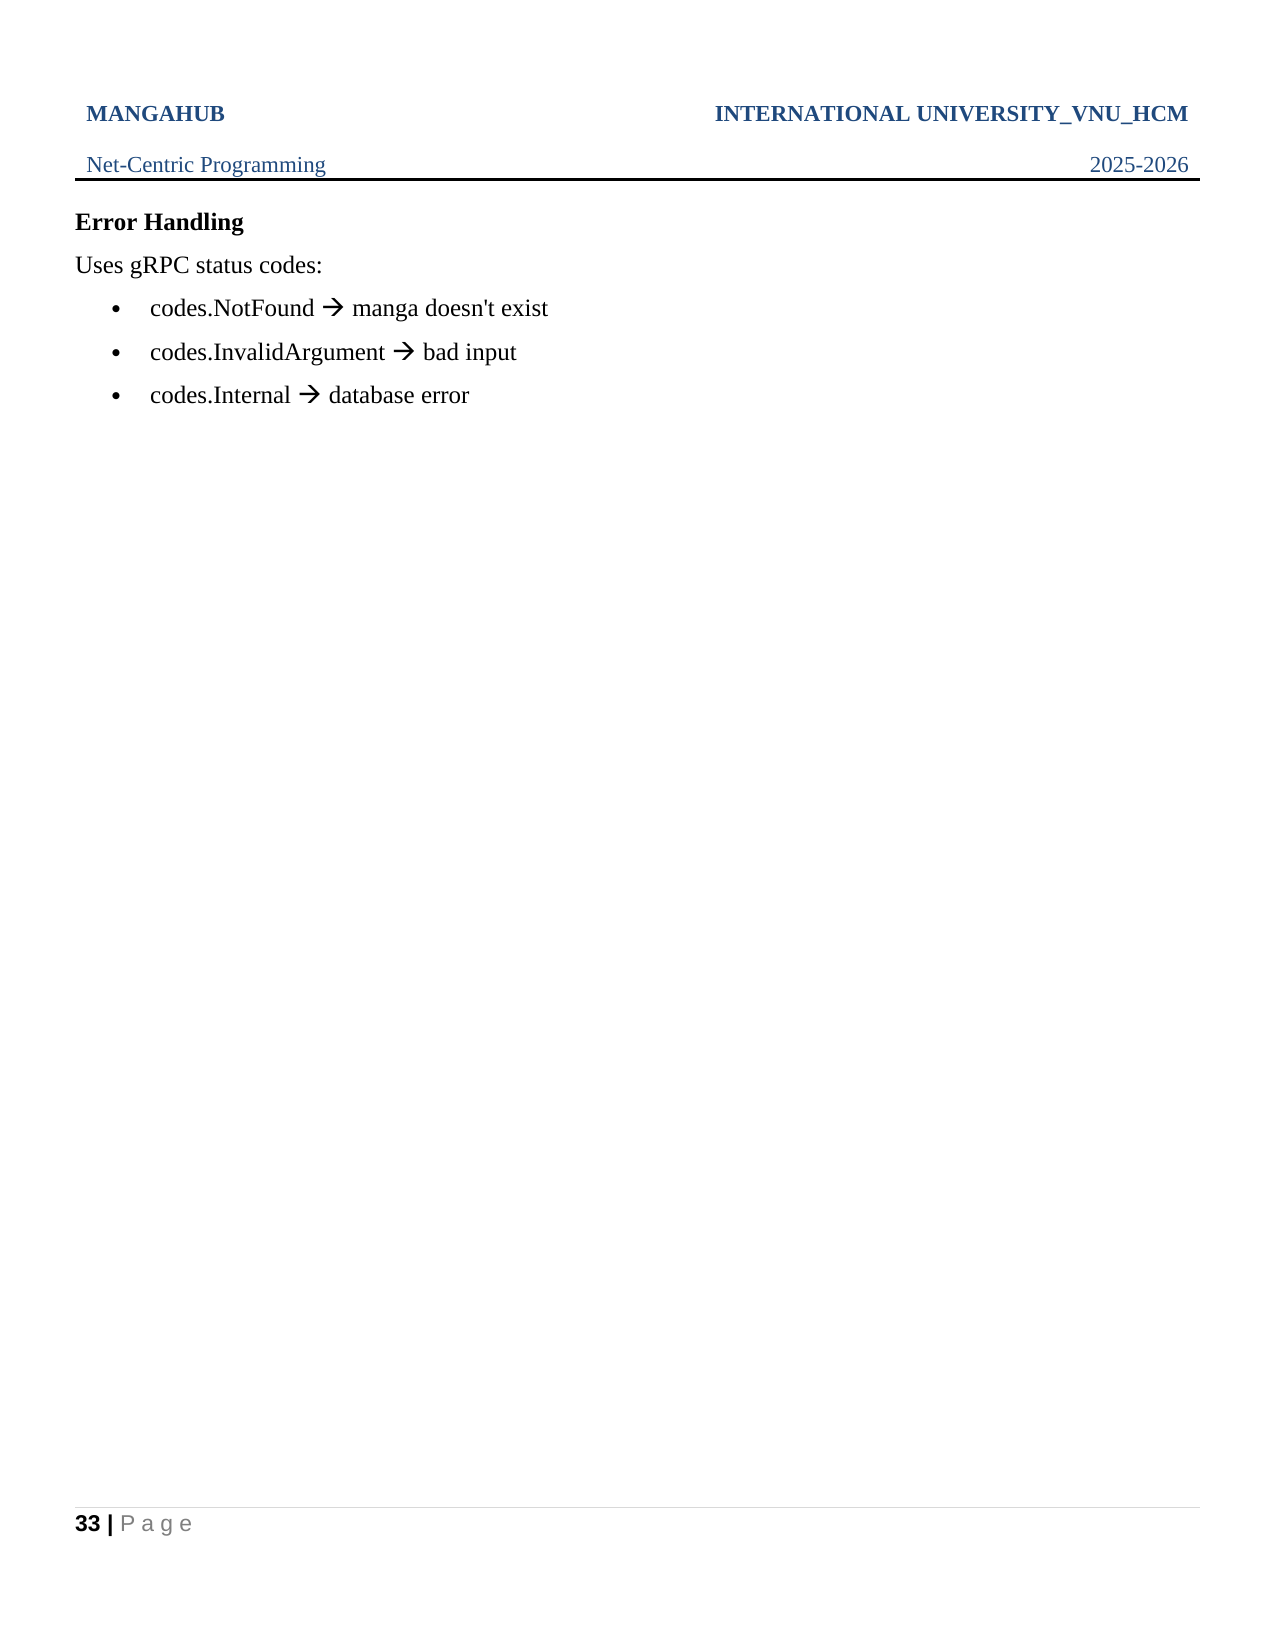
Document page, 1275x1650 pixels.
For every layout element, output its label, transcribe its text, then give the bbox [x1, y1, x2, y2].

text Error Handling [75, 207, 1200, 236]
text Uses gRPC status codes: [75, 250, 1200, 279]
list codes.NotFound manga doesn't exist [112, 293, 1200, 322]
list codes.Internal database error [112, 380, 1200, 408]
list codes.InvalidArgument bad input [112, 337, 1200, 365]
